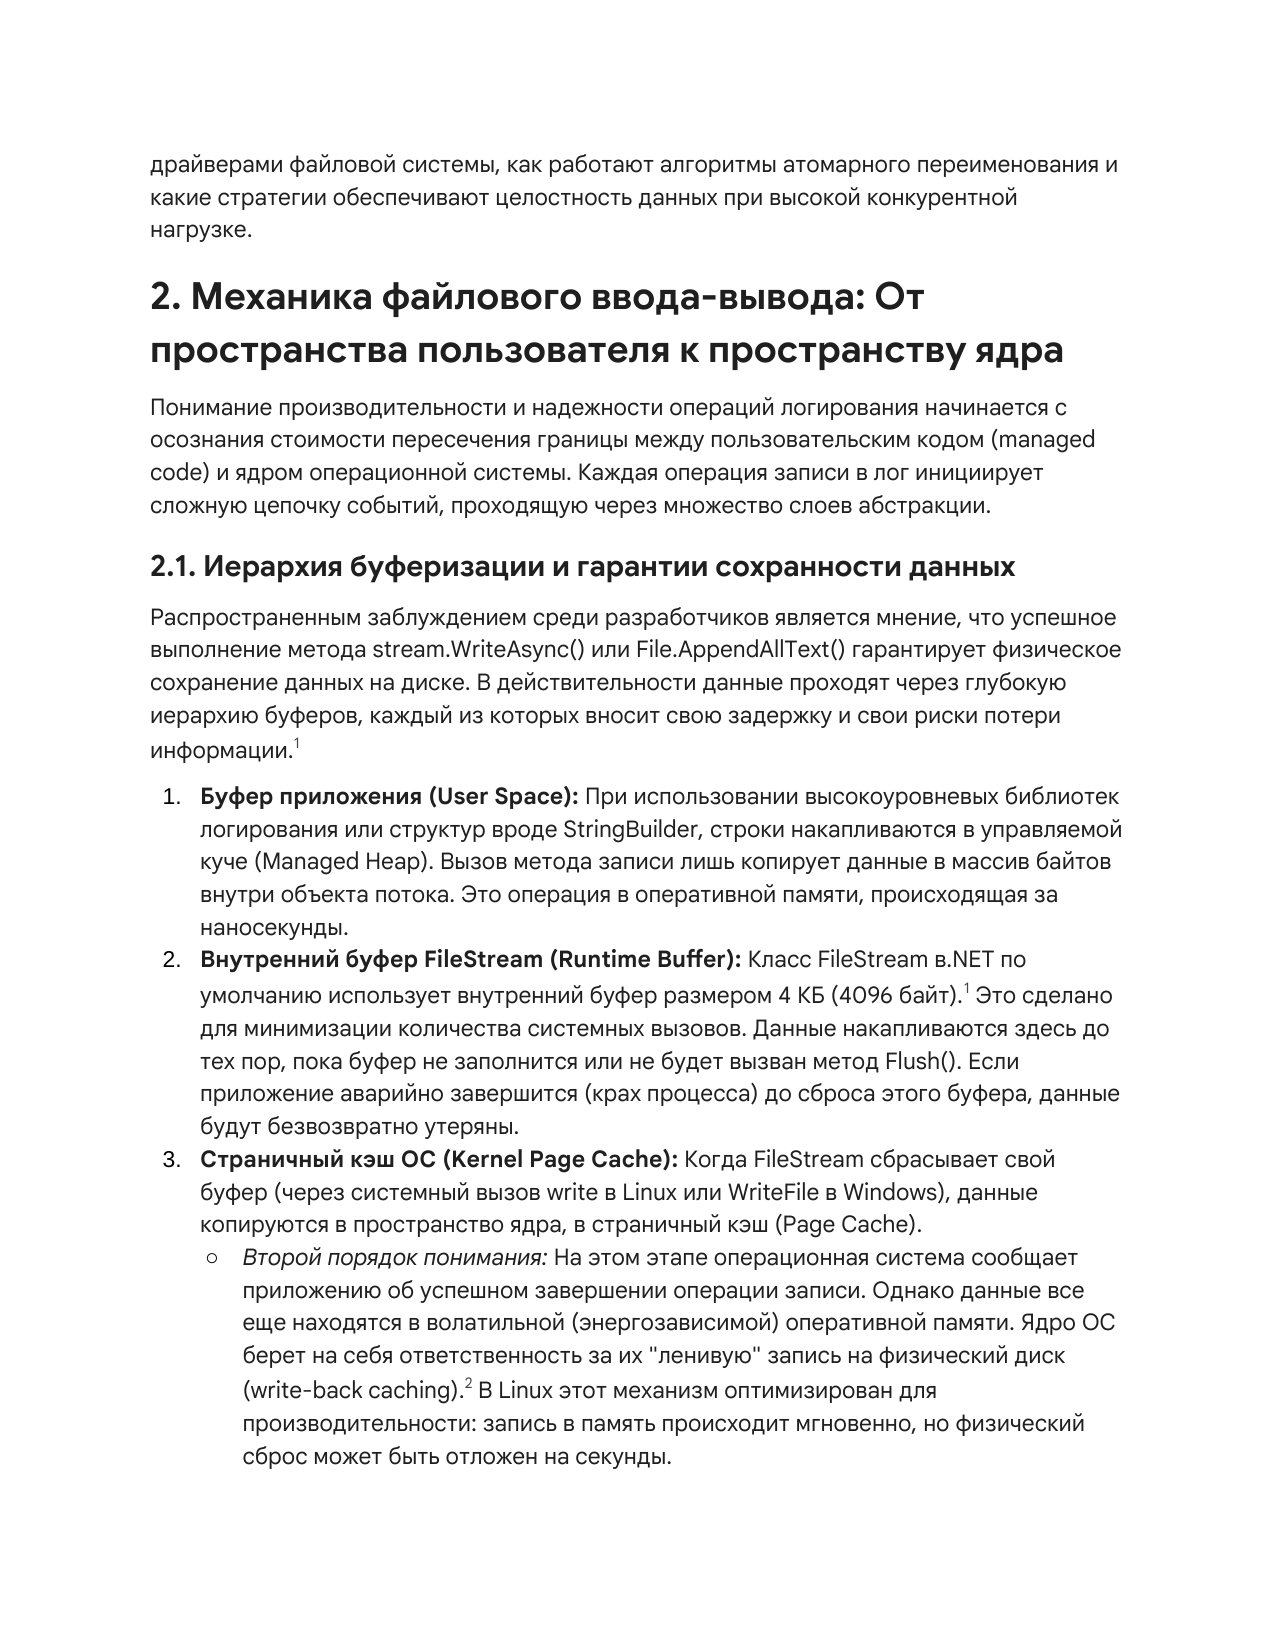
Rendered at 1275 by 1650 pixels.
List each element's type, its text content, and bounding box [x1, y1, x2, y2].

text Понимание производительности и надежности операций логирования начинается с осознания стоимости пересечения границы между пользовательским кодом (managed code) и ядром операционной системы. Каждая операция записи в лог инициирует сложную цепочку событий, проходящую через множество слоев абстракции. [150, 393, 1125, 519]
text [150, 150, 1125, 244]
subtitle 2.1. Иерархия буферизации и гарантии сохранности данных [150, 548, 1125, 585]
subtitle 2. Механика файлового ввода-вывода: От пространства пользователя к пространству ядра [150, 273, 1125, 374]
list Внутренний буфер FileStream (Runtime Buffer): Класс FileStream в.NET по умолчанию использует внутренний буфер размером 4 КБ (4096 байт).1 Это сделано для минимизации количества системных вызовов. Данные накапливаются здесь до тех пор, пока буфер не заполнится или не будет вызван метод Flush(). Если приложение аварийно завершится (крах процесса) до сброса этого буфера, данные будут безвозвратно утеряны. [162, 946, 1125, 1141]
list Буфер приложения (User Space): При использовании высокоуровневых библиотек логирования или структур вроде StringBuilder, строки накапливаются в управляемой куче (Managed Heap). Вызов метода записи лишь копирует данные в массив байтов внутри объекта потока. Это операция в оперативной памяти, происходящая за наносекунды. [162, 782, 1125, 942]
list Страничный кэш ОС (Kernel Page Cache): Когда FileStream сбрасывает свой буфер (через системный вызов write в Linux или WriteFile в Windows), данные копируются в пространство ядра, в страничный кэш (Page Cache). [162, 1145, 1125, 1239]
text Распространенным заблуждением среди разработчиков является мнение, что успешное выполнение метода stream.WriteAsync() или File.AppendAllText() гарантирует физическое сохранение данных на диске. В действительности данные проходят через глубокую иерархию буферов, каждый из которых вносит свою задержку и свои риски потери информации.1 [150, 603, 1125, 765]
list Второй порядок понимания: На этом этапе операционная система сообщает приложению об успешном завершении операции записи. Однако данные все еще находятся в волатильной (энергозависимой) оперативной памяти. Ядро ОС берет на себя ответственность за их "ленивую" запись на физический диск (write-back caching).2 В Linux этот механизм оптимизирован для производительности: запись в память происходит мгновенно, но физический сброс может быть отложен на секунды. [205, 1243, 1125, 1471]
